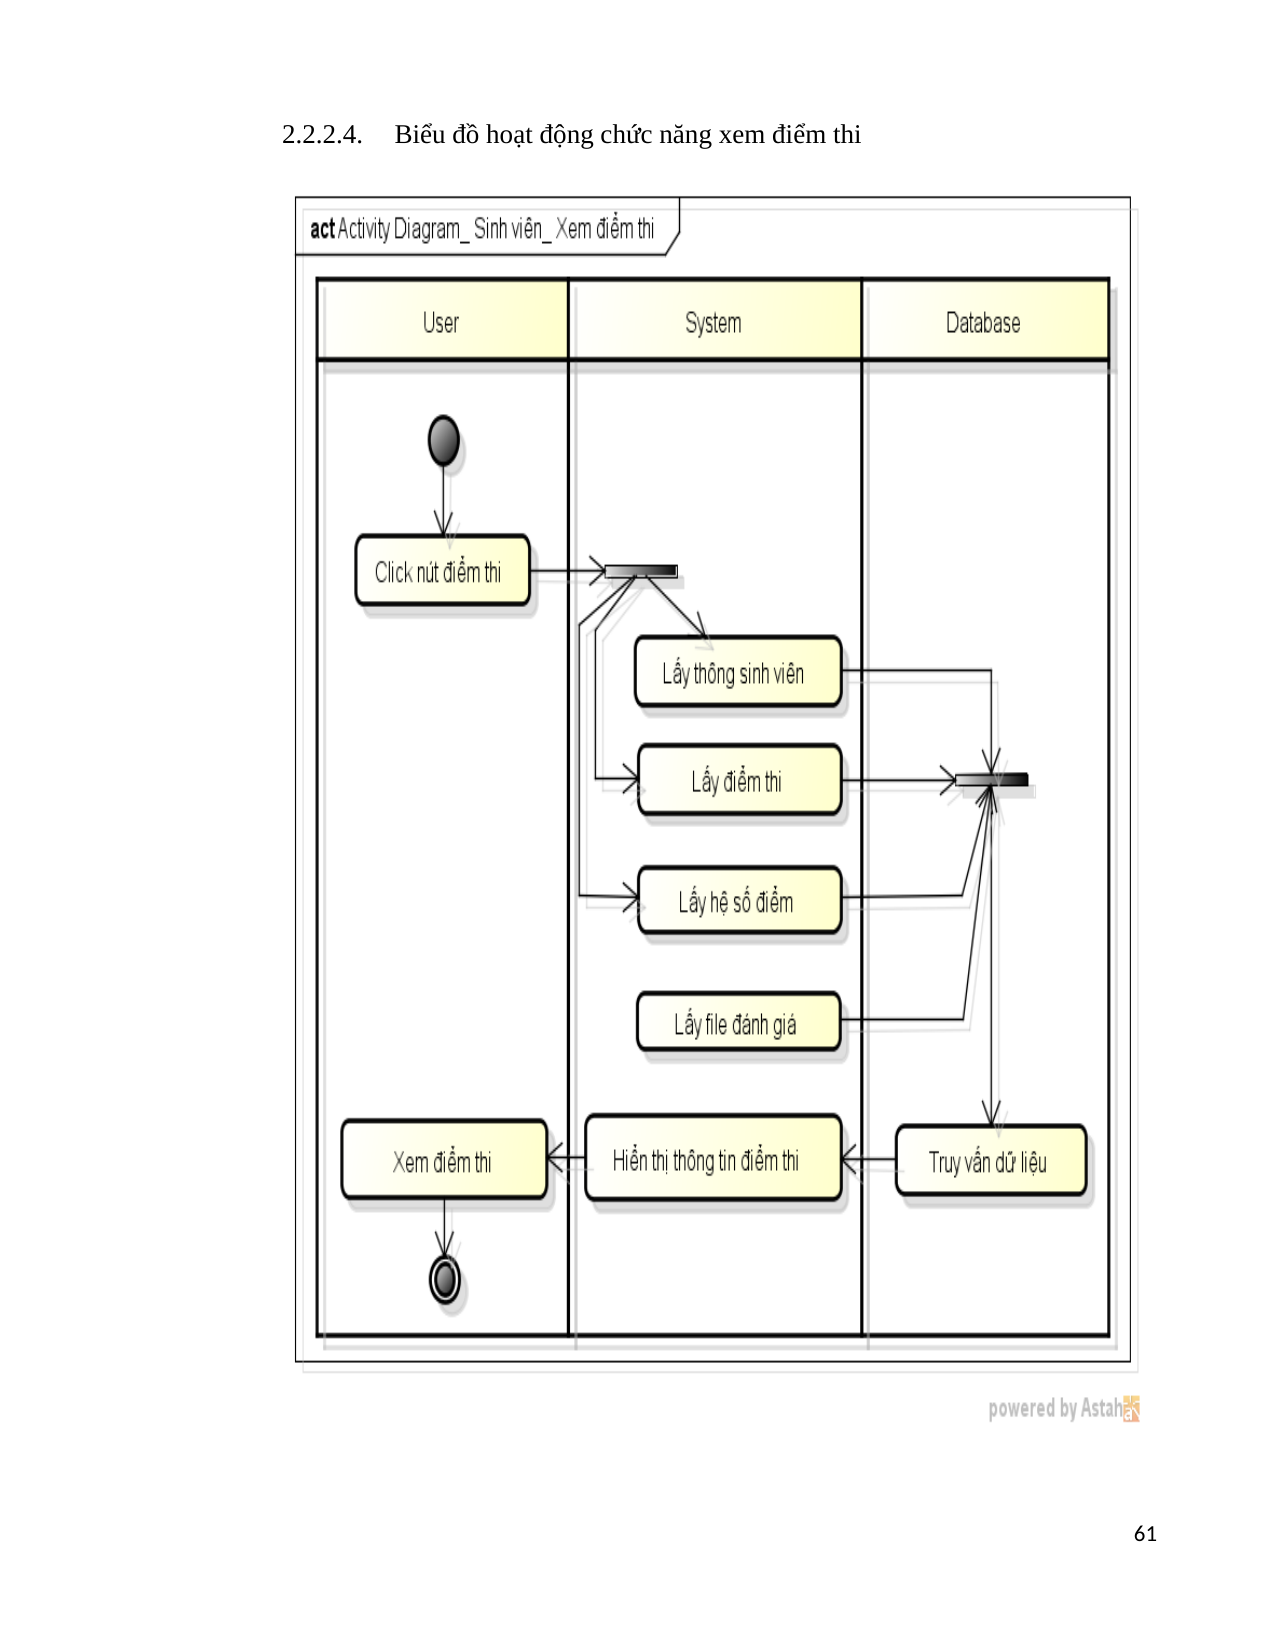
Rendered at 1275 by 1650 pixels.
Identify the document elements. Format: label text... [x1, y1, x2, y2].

picture [281, 174, 1145, 1431]
list Biểu đồ hoạt động chức năng xem điểm thi [282, 118, 1157, 149]
